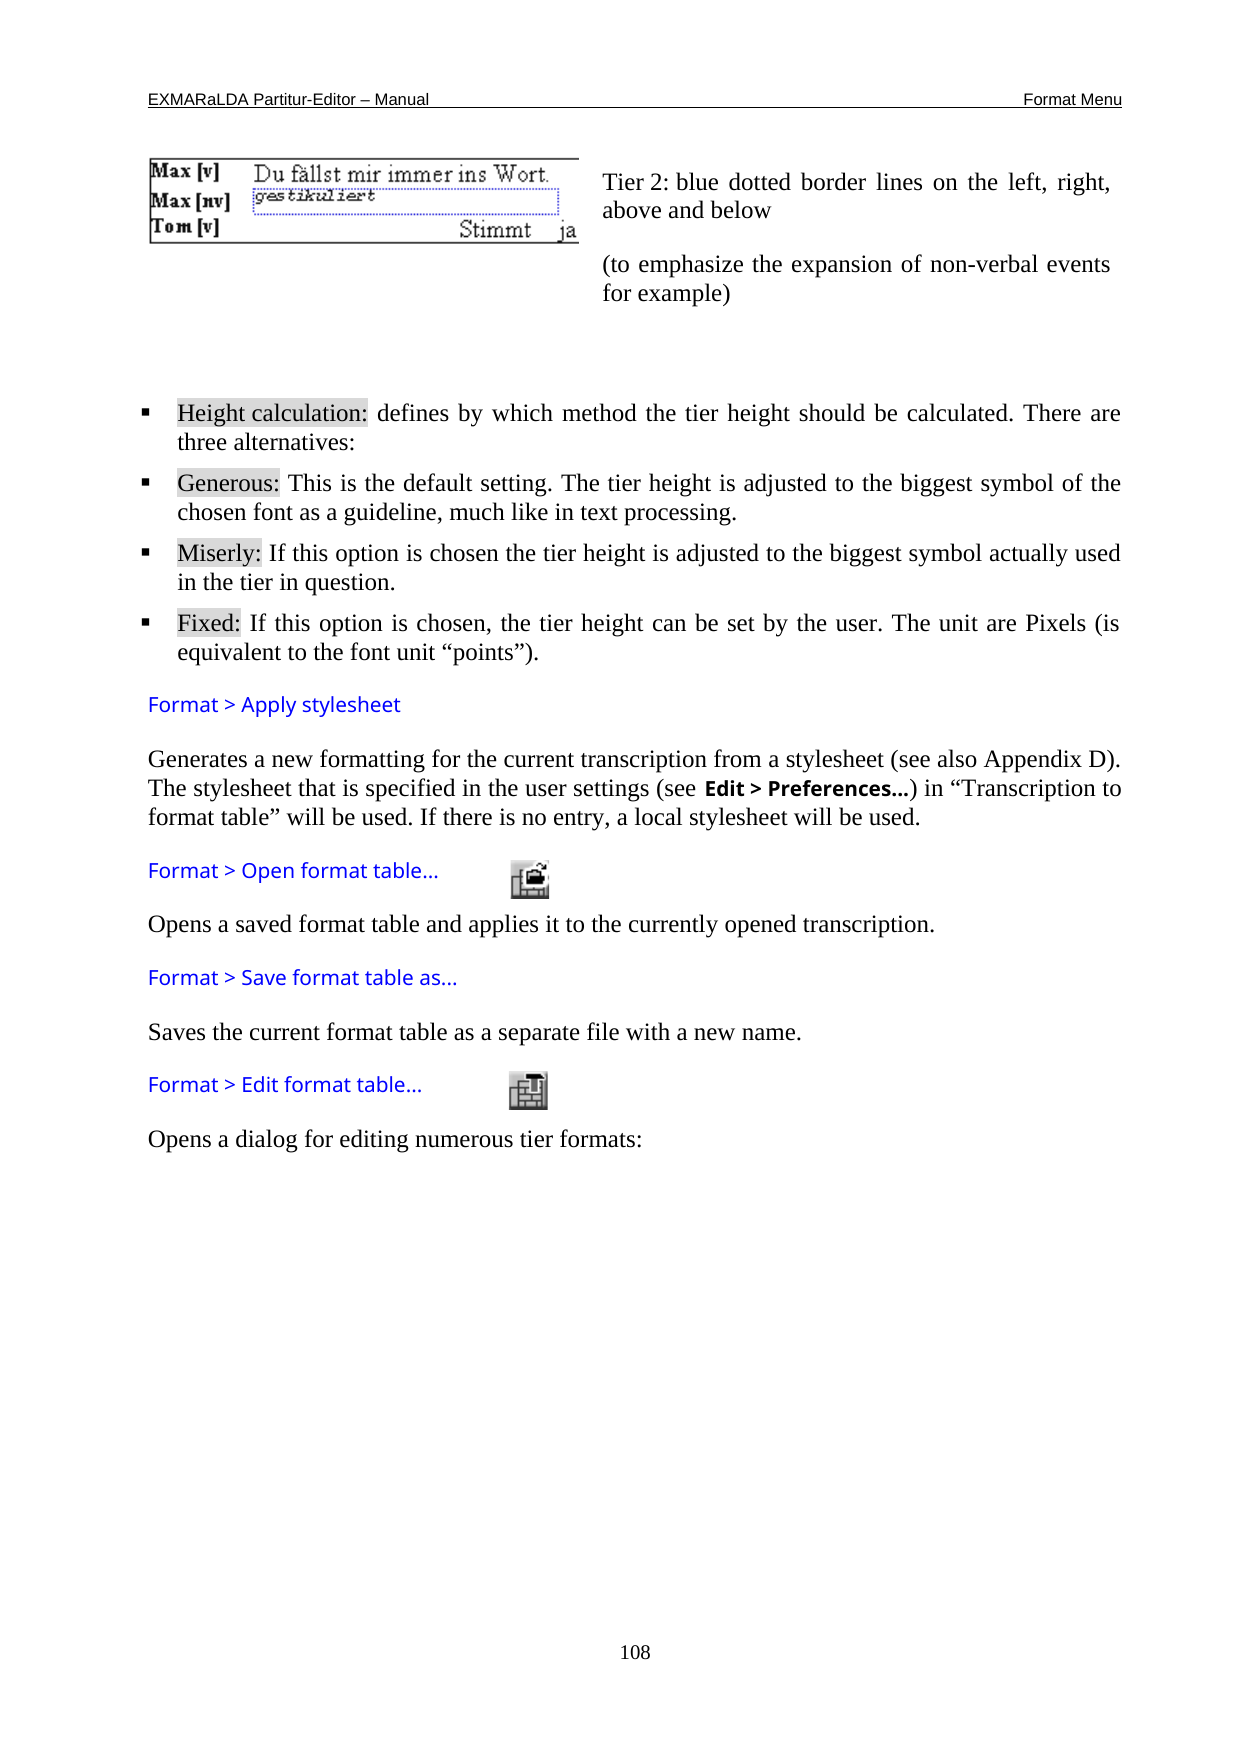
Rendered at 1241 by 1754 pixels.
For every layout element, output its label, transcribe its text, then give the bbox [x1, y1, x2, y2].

subtitle Format > Apply stylesheet [148, 691, 1122, 719]
text Height calculation: defines by which method the tier height should be calculated. There are three alternatives: [139, 398, 1122, 456]
table_cell [136, 142, 591, 386]
subtitle Format > Open format table... [148, 856, 1122, 884]
subtitle Format > Edit format table... [148, 1070, 1122, 1099]
text Opens a saved format table and applies it to the currently opened transcription. [148, 909, 1122, 938]
subtitle Format > Save format table as... [148, 963, 1122, 992]
text Generous: This is the default setting. The tier height is adjusted to the biggest symbol of the chosen font as a guideline, much like in text processing. [139, 468, 1122, 526]
text Fixed: If this option is chosen, the tier height can be set by the user. The unit are Pixels (is equivalent to the font unit “points”). [139, 608, 1122, 666]
text Generates a new formatting for the current transcription from a stylesheet (see also Appendix D). The stylesheet that is specified in the user settings (see Edit > Preferences...) in “Transcription to format table” will be used. If there is no entry, a local stylesheet will be used. [148, 744, 1122, 831]
text Saves the current format table as a separate file with a new name. [148, 1017, 1122, 1045]
table_cell Tier 2: blue dotted border lines on the left, right, above and below (to emphasize the expansion of non-verbal events for example) [591, 142, 1122, 386]
text Miserly: If this option is chosen the tier height is adjusted to the biggest symbol actually used in the tier in question. [139, 538, 1122, 596]
picture [510, 860, 550, 899]
picture [147, 141, 579, 255]
text Opens a dialog for editing numerous tier formats: [148, 1124, 1122, 1152]
picture [508, 1071, 548, 1110]
